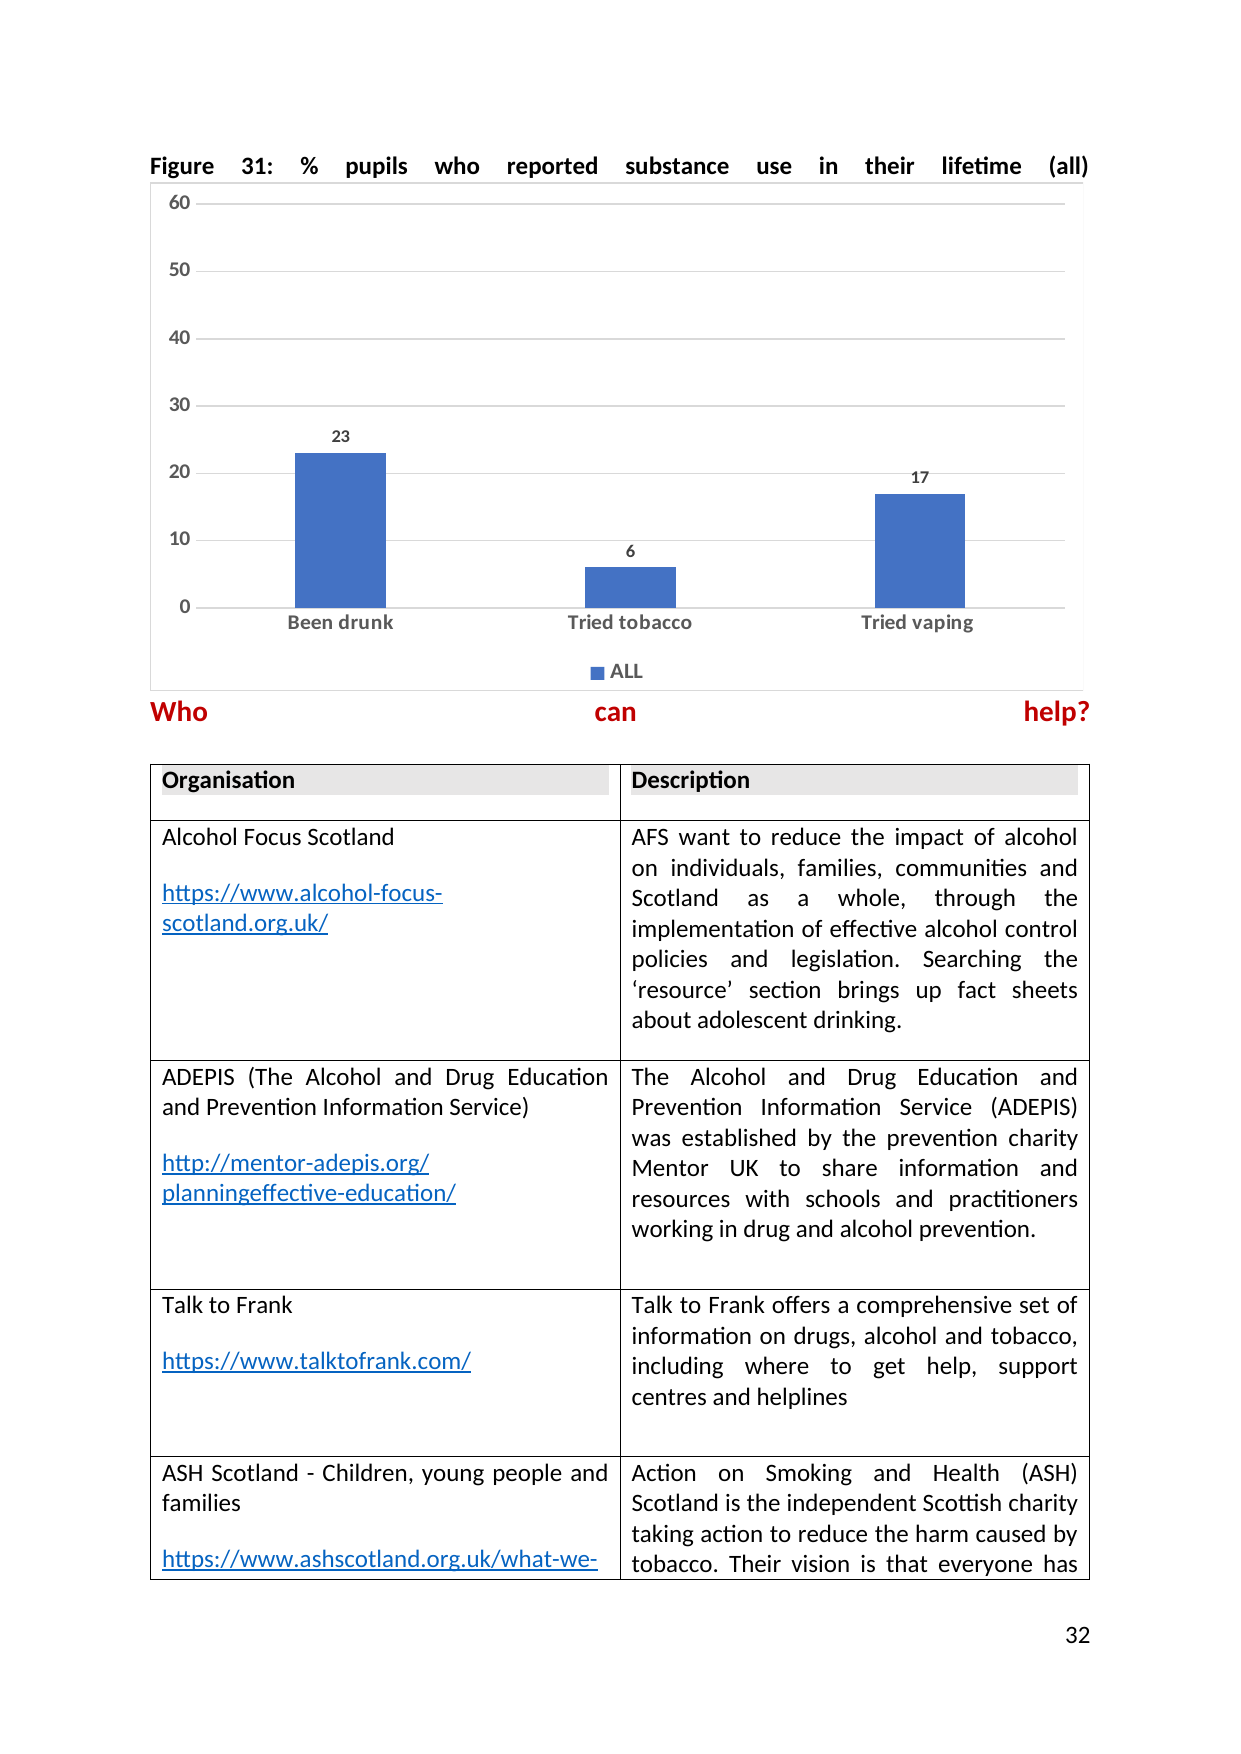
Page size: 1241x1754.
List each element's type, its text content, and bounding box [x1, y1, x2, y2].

table_cell ADEPIS (The Alcohol and Drug Education and Prevention Information Service) http://mentor-adepis.org/planningeffective-education/ [151, 1061, 620, 1288]
text Who can help? [150, 693, 1090, 761]
table_cell The Alcohol and Drug Education and Prevention Information Service (ADEPIS) was established by the prevention charity Mentor UK to share information and resources with schools and practitioners working in drug and alcohol prevention. [621, 1061, 1089, 1288]
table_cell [621, 1457, 1089, 1579]
table_header Description [621, 765, 1089, 820]
table_cell Talk to Frank https://www.talktofrank.com/ [151, 1290, 620, 1456]
text Figure 31: % pupils who reported substance use in their lifetime (all) [150, 150, 1090, 690]
table_cell Talk to Frank offers a comprehensive set of information on drugs, alcohol and tobacco, including where to get help, support centres and helplines [621, 1290, 1089, 1456]
table_cell AFS want to reduce the impact of alcohol on individuals, families, communities and Scotland as a whole, through the implementation of effective alcohol control policies and legislation. Searching the ‘resource’ section brings up fact sheets about adolescent drinking. [621, 821, 1089, 1060]
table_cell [151, 1457, 620, 1579]
table_header Organisation [151, 765, 620, 820]
table_cell Alcohol Focus Scotland https://www.alcohol-focus-scotland.org.uk/ [151, 821, 620, 1060]
